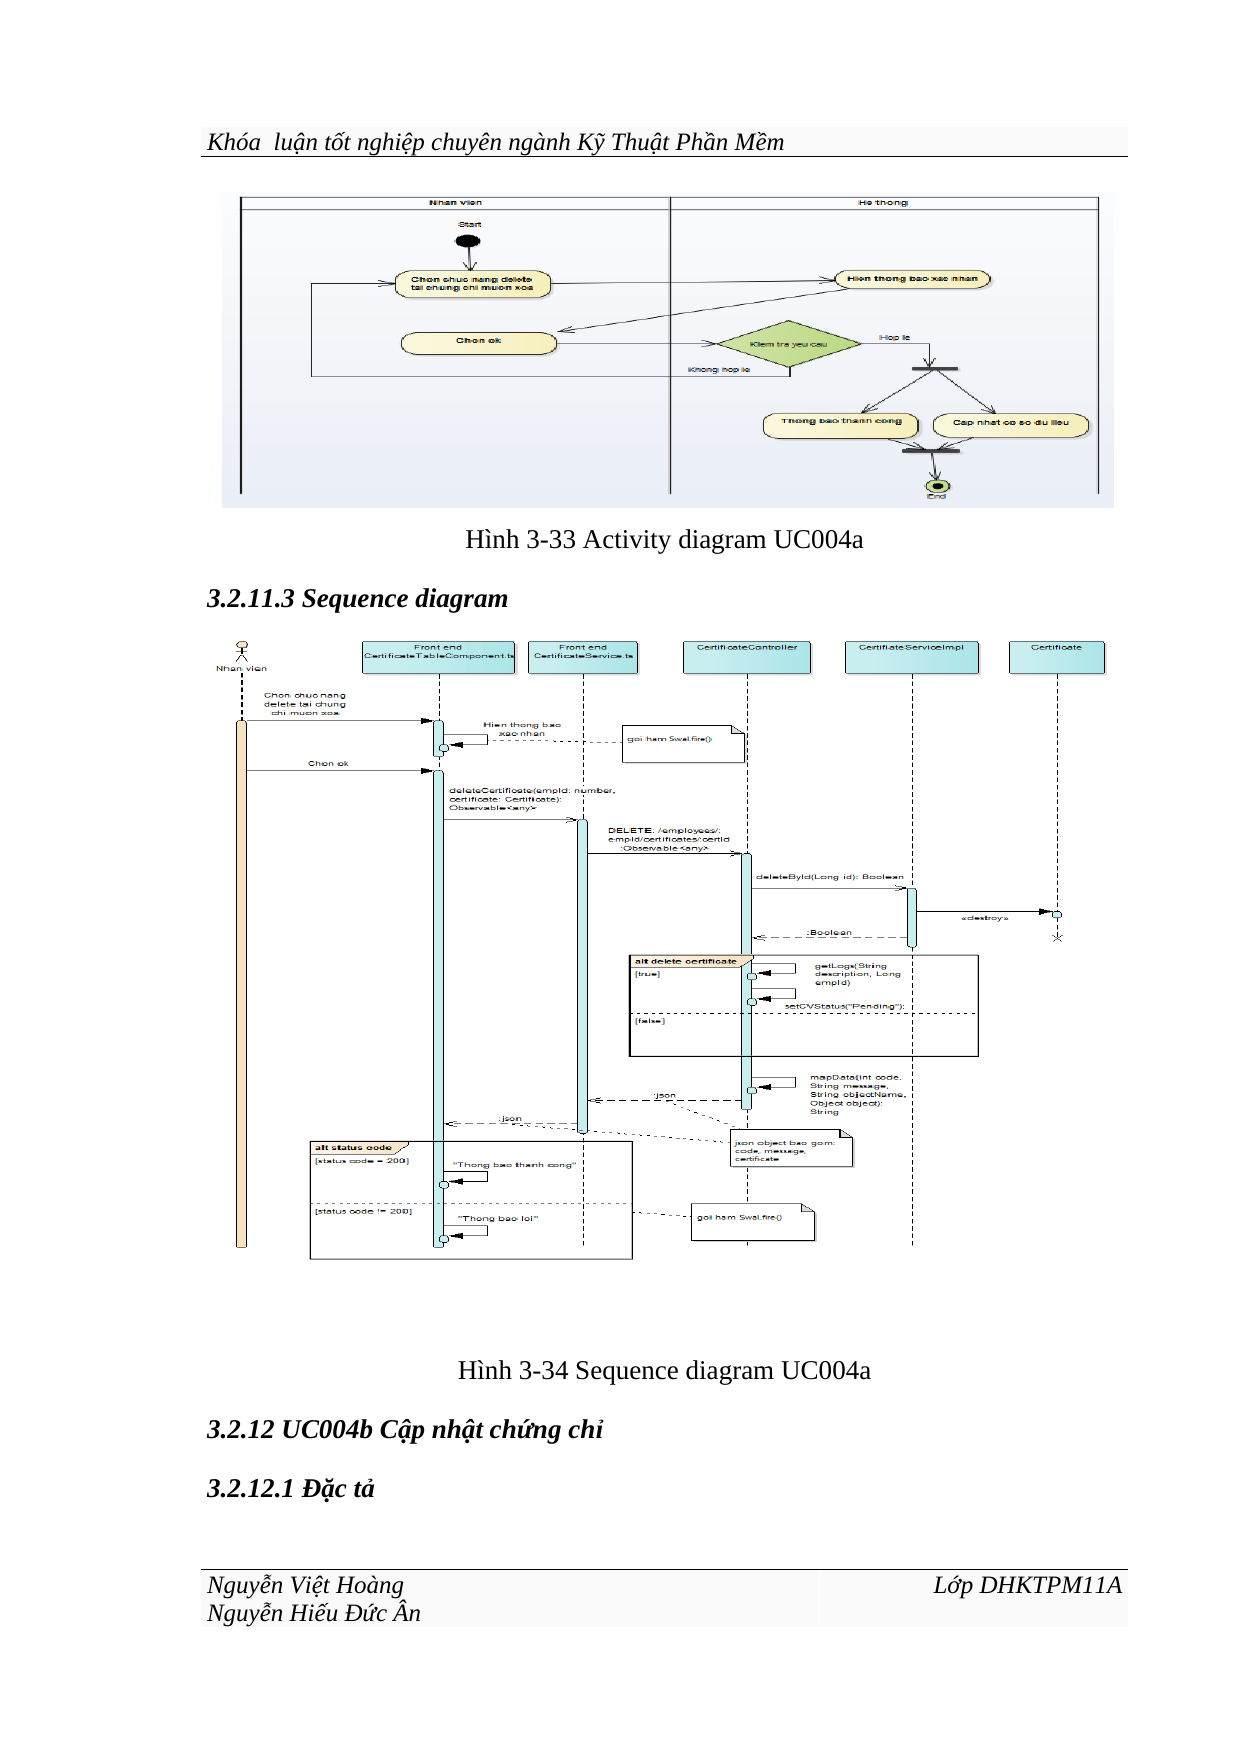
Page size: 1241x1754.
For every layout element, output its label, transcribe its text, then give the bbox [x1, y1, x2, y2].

subtitle UC004b Cập nhật chứng chỉ [207, 1413, 1122, 1444]
text Hình 3-23 Sequence diagram UC004a [207, 1354, 1122, 1385]
picture [221, 192, 1114, 508]
picture [211, 635, 1115, 1264]
subtitle Sequence diagram [207, 582, 1122, 613]
subtitle Đặc tả [207, 1472, 1122, 1503]
